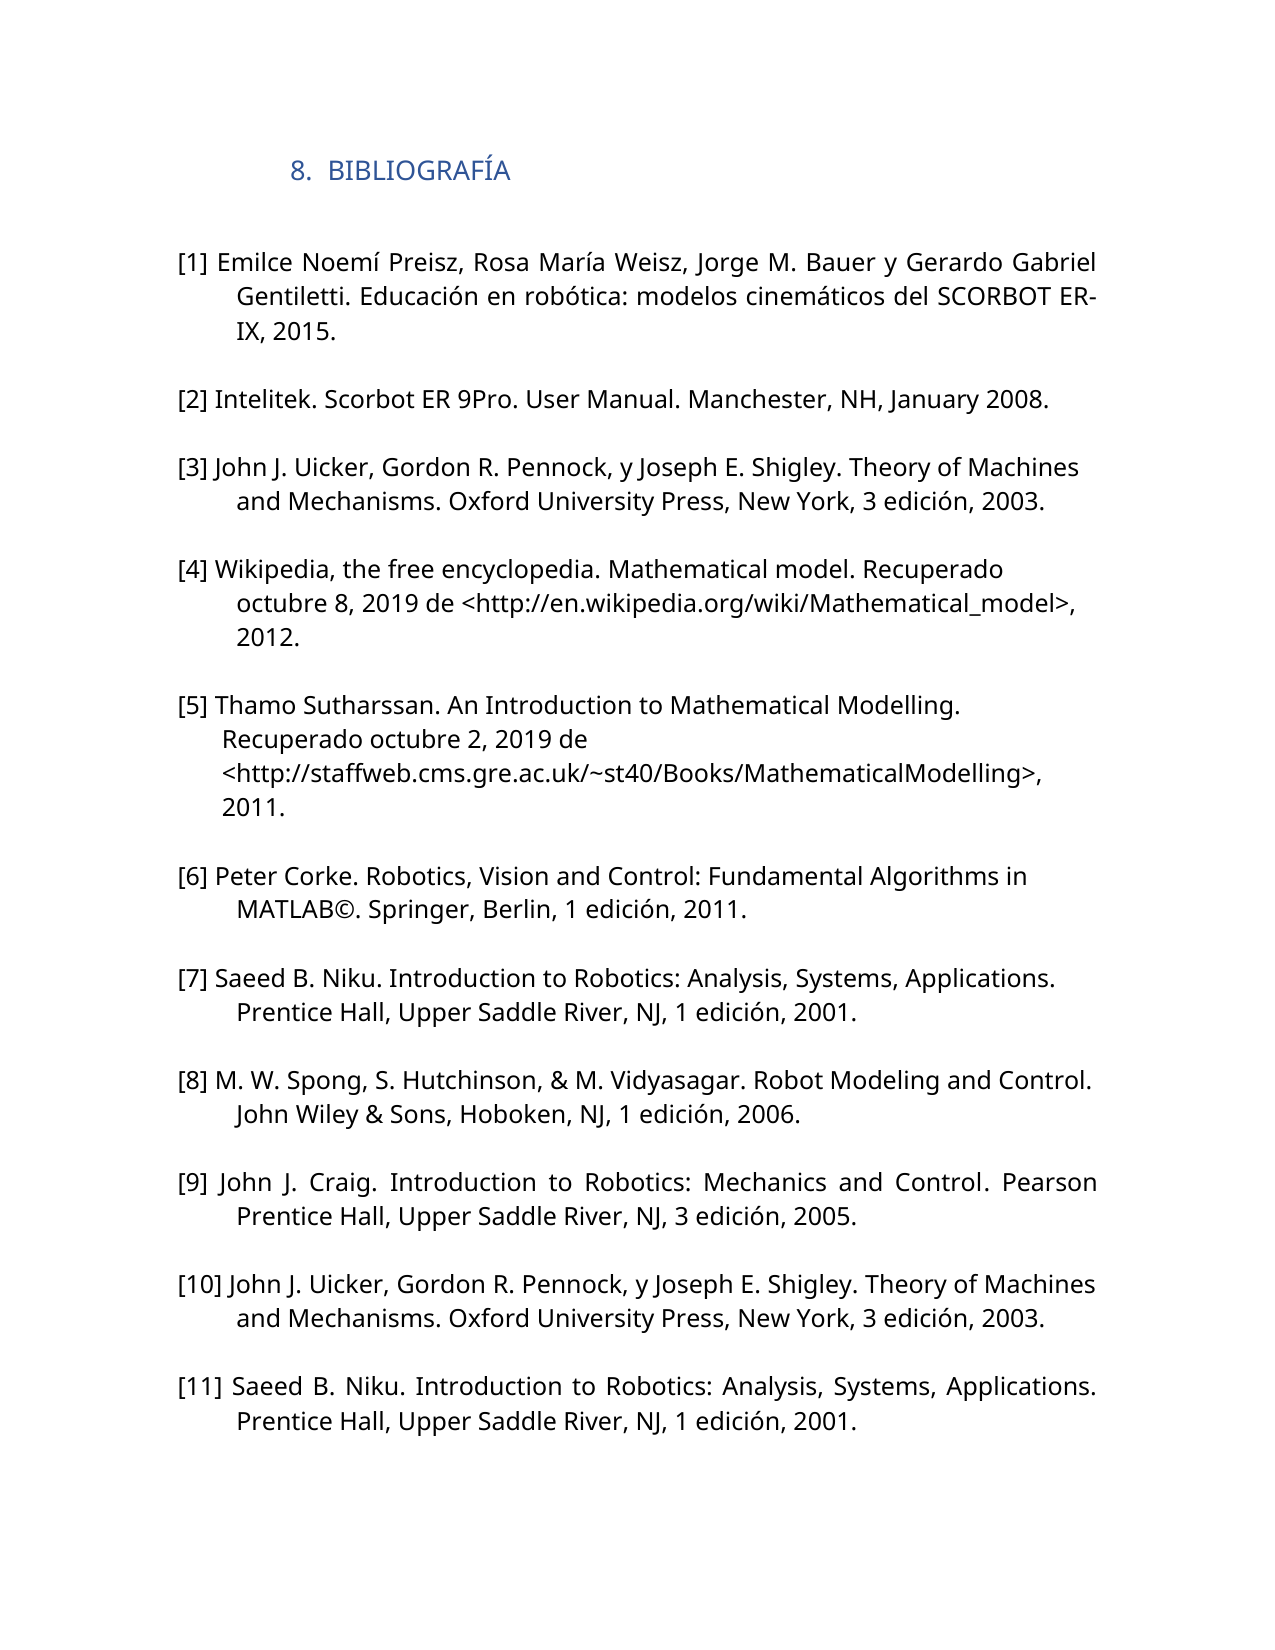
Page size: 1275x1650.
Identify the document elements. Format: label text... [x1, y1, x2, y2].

text [11] Saeed B. Niku. Introduction to Robotics: Analysis, Systems, Applications. Prentice Hall, Upper Saddle River, NJ, 1 edición, 2001. [177, 1369, 1098, 1437]
text [1] Emilce Noemí Preisz, Rosa María Weisz, Jorge M. Bauer y Gerardo Gabriel Gentiletti. Educación en robótica: modelos cinemáticos del SCORBOT ER-IX, 2015. [177, 245, 1098, 347]
text [10] John J. Uicker, Gordon R. Pennock, y Joseph E. Shigley. Theory of Machines and Mechanisms. Oxford University Press, New York, 3 edición, 2003. [177, 1267, 1098, 1335]
subtitle BIBLIOGRAFÍA [290, 152, 1098, 189]
text [8] M. W. Spong, S. Hutchinson, & M. Vidyasagar. Robot Modeling and Control. John Wiley & Sons, Hoboken, NJ, 1 edición, 2006. [177, 1062, 1098, 1131]
text [6] Peter Corke. Robotics, Vision and Control: Fundamental Algorithms in MATLAB©. Springer, Berlin, 1 edición, 2011. [177, 858, 1098, 926]
text [5] Thamo Sutharssan. An Introduction to Mathematical Modelling. Recuperado octubre 2, 2019 de <http://staffweb.cms.gre.ac.uk/~st40/Books/MathematicalModelling>, 2011. [177, 688, 1098, 824]
text [7] Saeed B. Niku. Introduction to Robotics: Analysis, Systems, Applications. Prentice Hall, Upper Saddle River, NJ, 1 edición, 2001. [177, 960, 1098, 1028]
text [4] Wikipedia, the free encyclopedia. Mathematical model. Recuperado octubre 8, 2019 de <http://en.wikipedia.org/wiki/Mathematical_model>, 2012. [177, 552, 1098, 654]
text [3] John J. Uicker, Gordon R. Pennock, y Joseph E. Shigley. Theory of Machines and Mechanisms. Oxford University Press, New York, 3 edición, 2003. [177, 449, 1098, 517]
text [9] John J. Craig. Introduction to Robotics: Mechanics and Control. Pearson Prentice Hall, Upper Saddle River, NJ, 3 edición, 2005. [177, 1165, 1098, 1233]
text [2] Intelitek. Scorbot ER 9Pro. User Manual. Manchester, NH, January 2008. [177, 381, 1098, 415]
